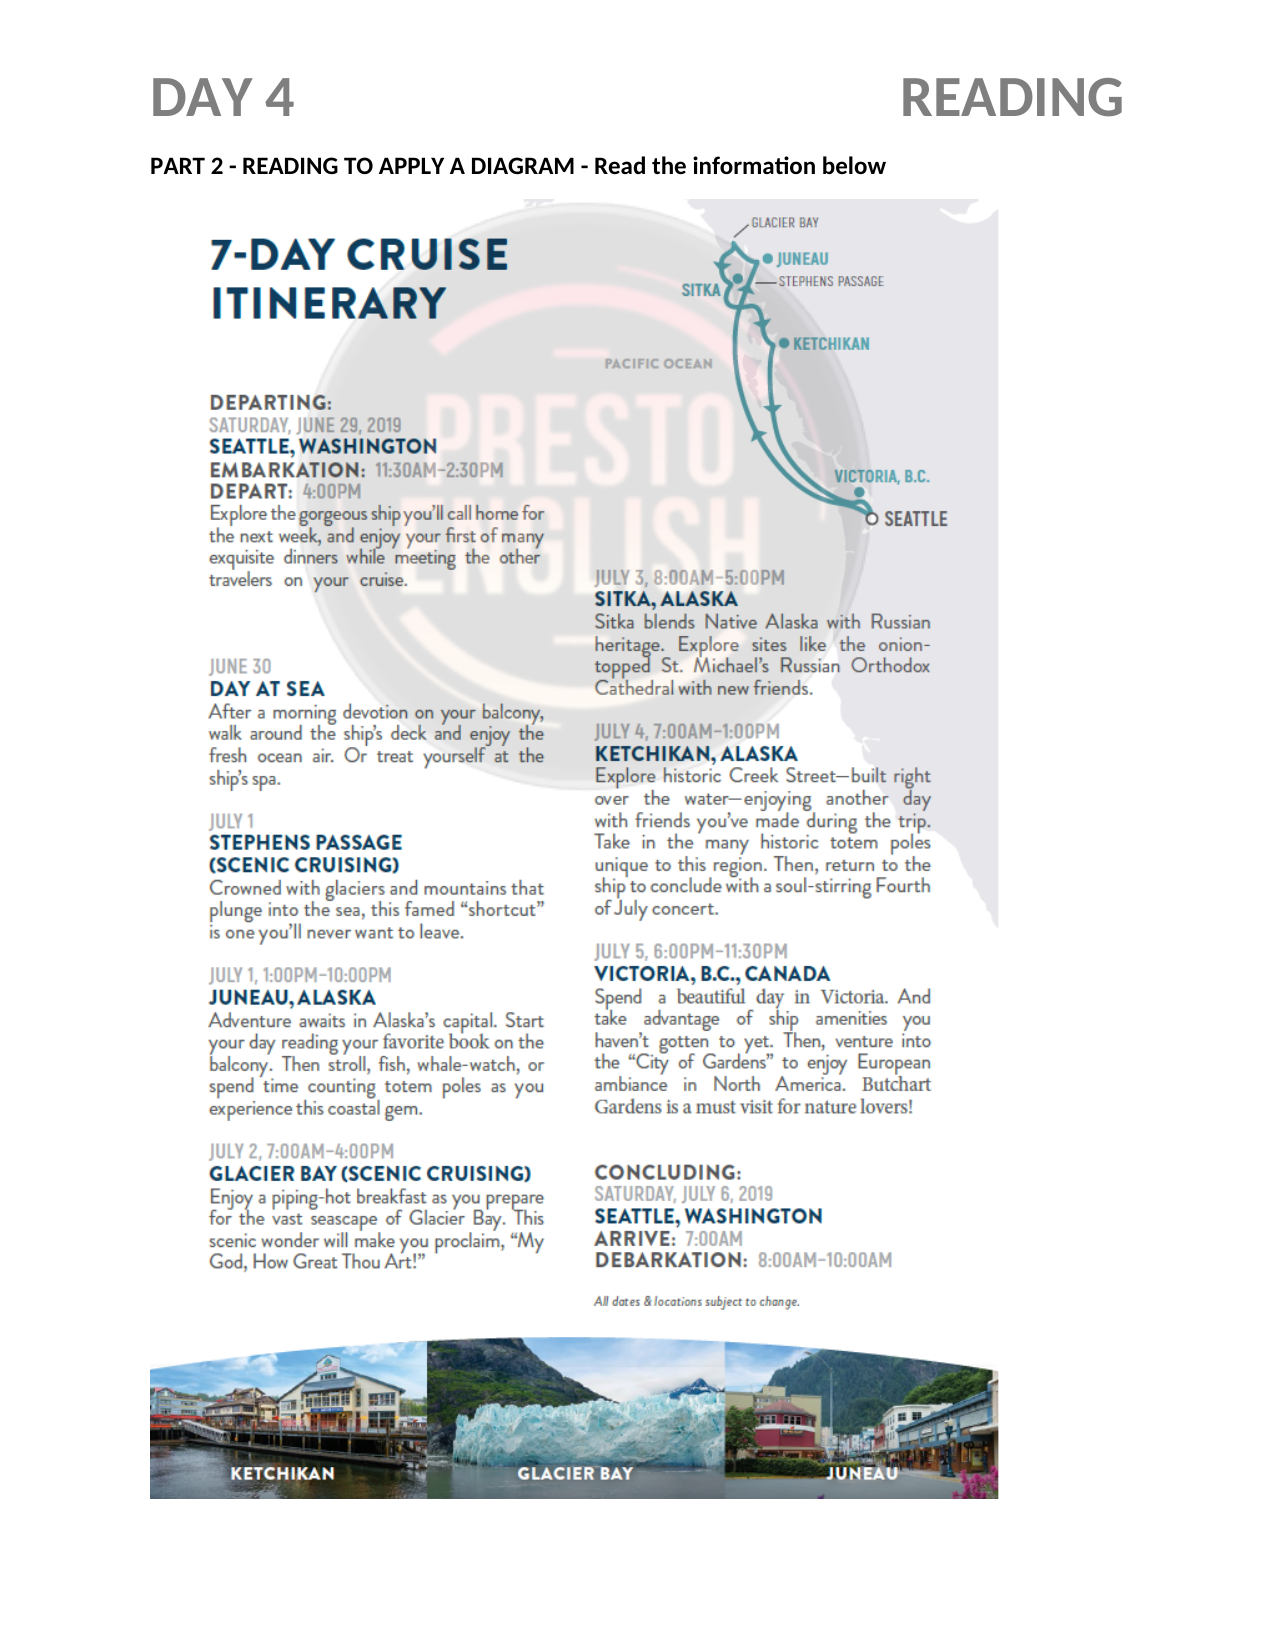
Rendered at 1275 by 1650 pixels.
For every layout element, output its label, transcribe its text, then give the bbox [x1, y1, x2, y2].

picture [150, 199, 999, 1499]
text PART 2 - READING TO APPLY A DIAGRAM - Read the information below [150, 150, 1125, 181]
